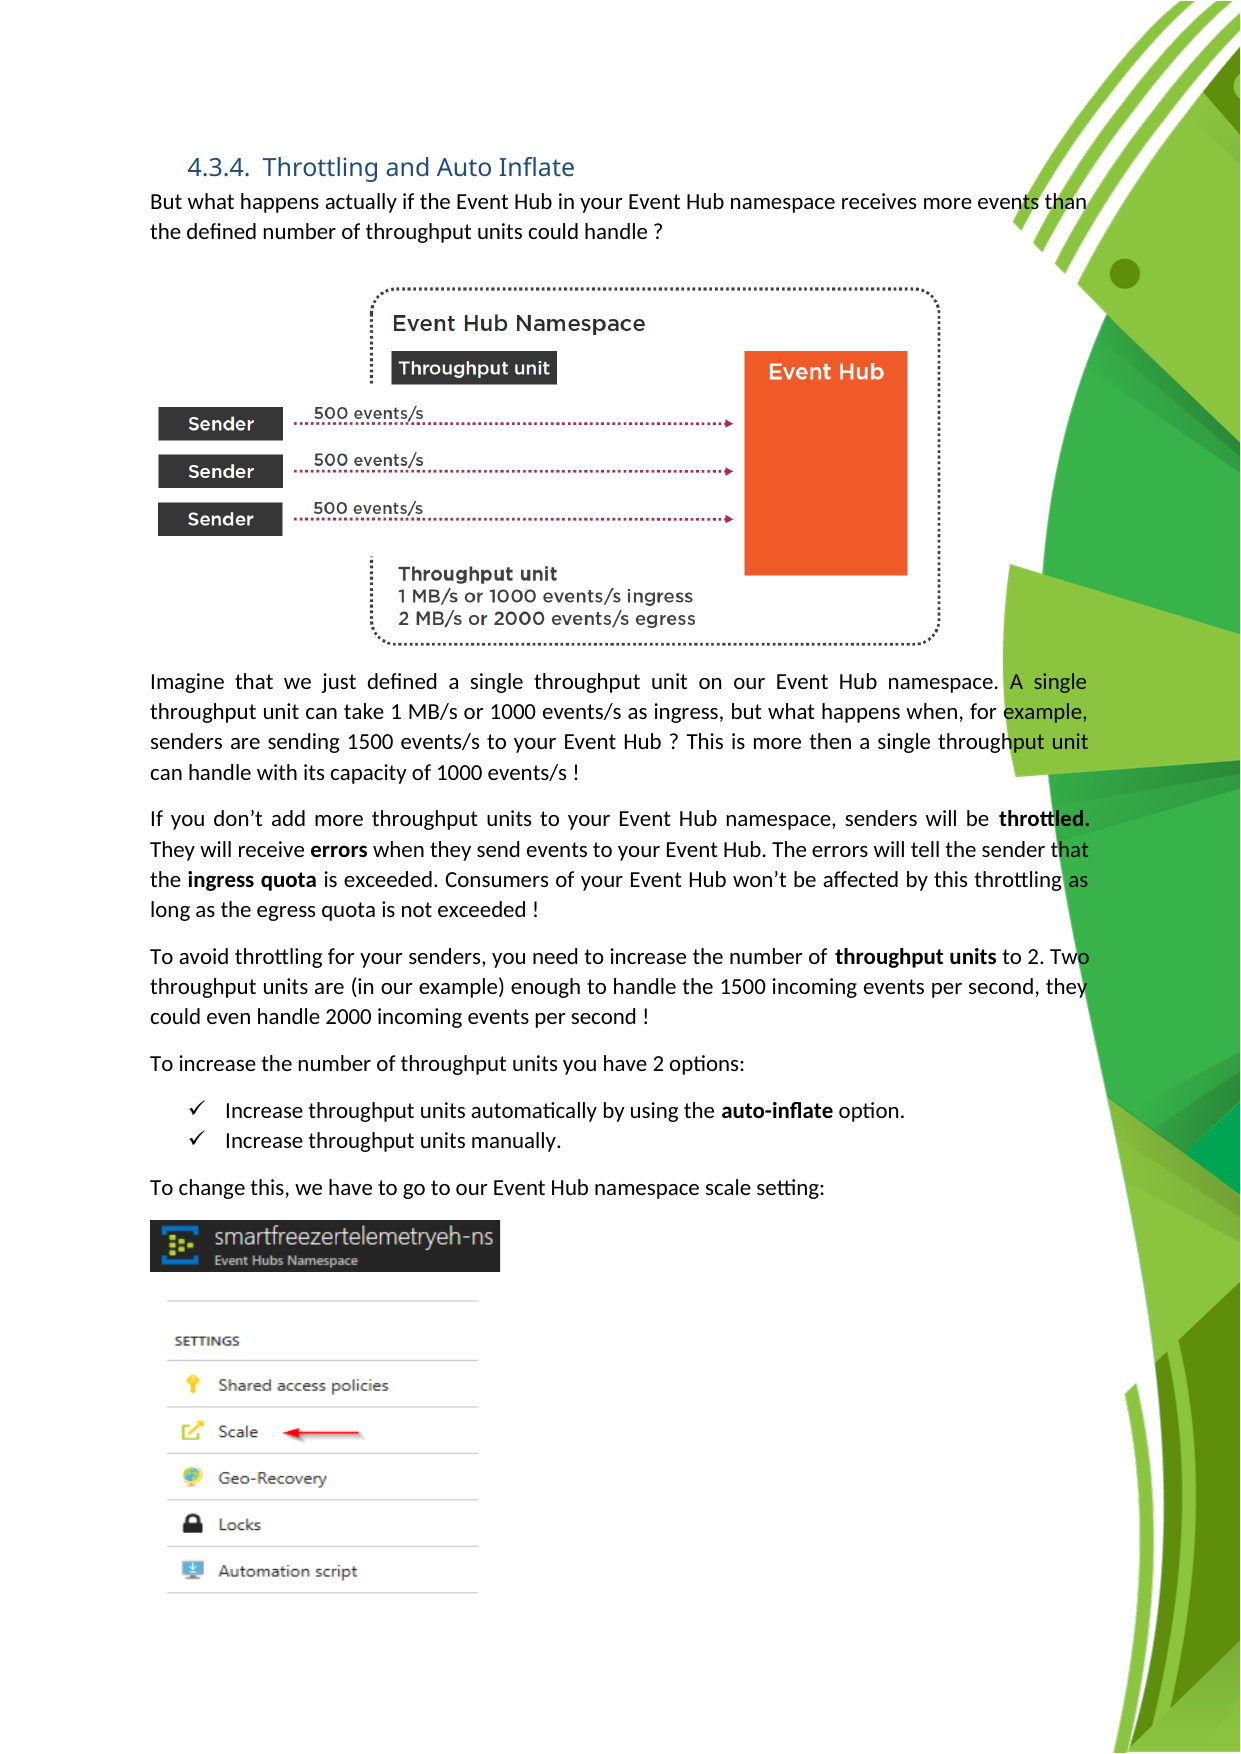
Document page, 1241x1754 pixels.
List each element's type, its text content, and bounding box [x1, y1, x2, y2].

text To change this, we have to go to our Event Hub namespace scale setting: [150, 1173, 1090, 1201]
text To avoid throttling for your senders, you need to increase the number of throughput units to 2. Two throughput units are (in our example) enough to handle the 1500 incoming events per second, they could even handle 2000 incoming events per second ! [150, 942, 1090, 1031]
picture [150, 263, 946, 649]
text If you don’t add more throughput units to your Event Hub namespace, senders will be throttled. They will receive errors when they send events to your Event Hub. The errors will tell the sender that the ingress quota is exceeded. Consumers of your Event Hub won’t be affected by this throttling as long as the egress quota is not exceeded ! [150, 804, 1090, 923]
subtitle Throttling and Auto Inflate [187, 150, 1090, 184]
text But what happens actually if the Event Hub in your Event Hub namespace receives more events than the defined number of throughput units could handle ? [150, 187, 1090, 245]
picture [990, 1, 1241, 1753]
list Increase throughput units automatically by using the auto-inflate option. [187, 1096, 1090, 1124]
picture [150, 1220, 501, 1272]
list Increase throughput units manually. [187, 1126, 1090, 1154]
text To increase the number of throughput units you have 2 options: [150, 1049, 1090, 1077]
text Imagine that we just defined a single throughput unit on our Event Hub namespace. A single throughput unit can take 1 MB/s or 1000 events/s as ingress, but what happens when, for example, senders are sending 1500 events/s to your Event Hub ? This is more then a single throughput unit can handle with its capacity of 1000 events/s ! [150, 667, 1090, 786]
picture [150, 1290, 493, 1600]
